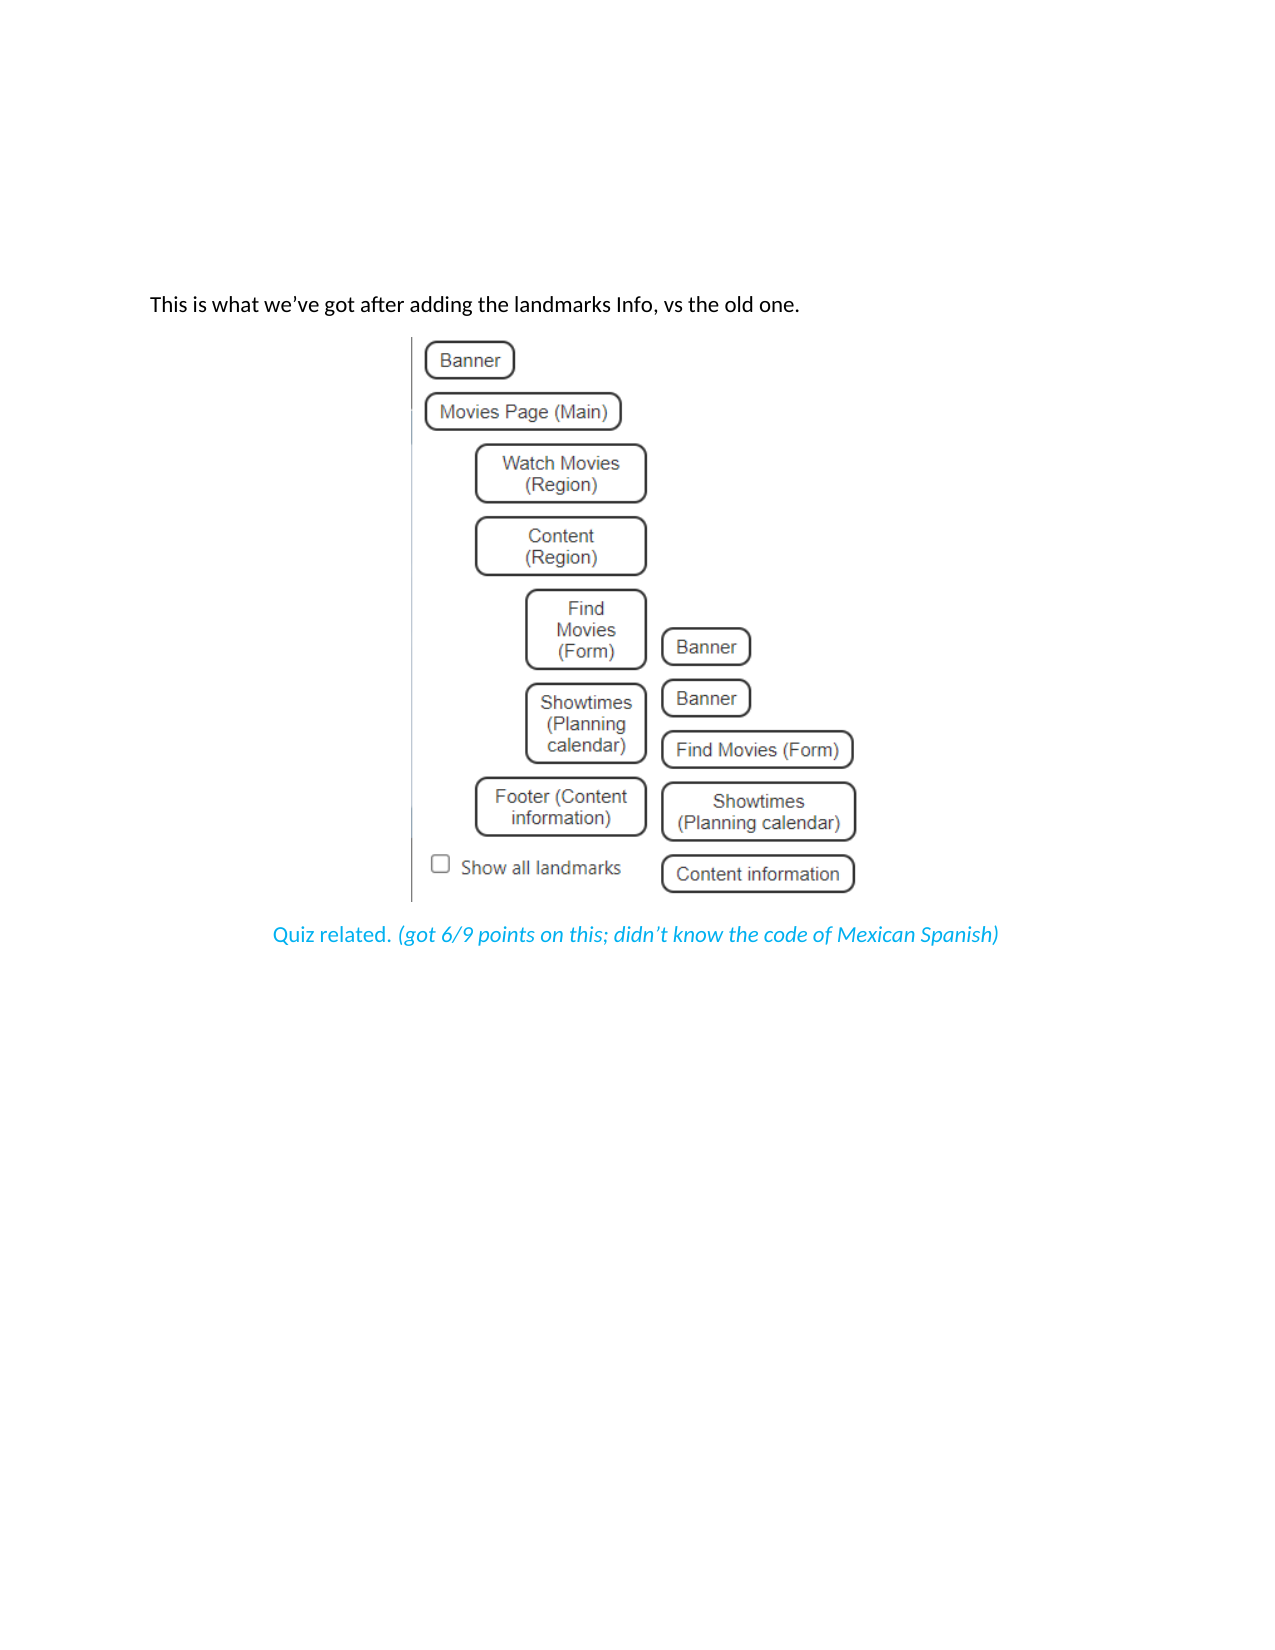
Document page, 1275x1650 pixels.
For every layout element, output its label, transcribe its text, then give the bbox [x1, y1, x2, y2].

text This is what we’ve got after adding the landmarks Info, vs the old one. [150, 291, 1125, 319]
picture [411, 337, 864, 902]
text Quiz related. (got 6/9 points on this; didn’t know the code of Mexican Spanish) [150, 920, 1125, 948]
